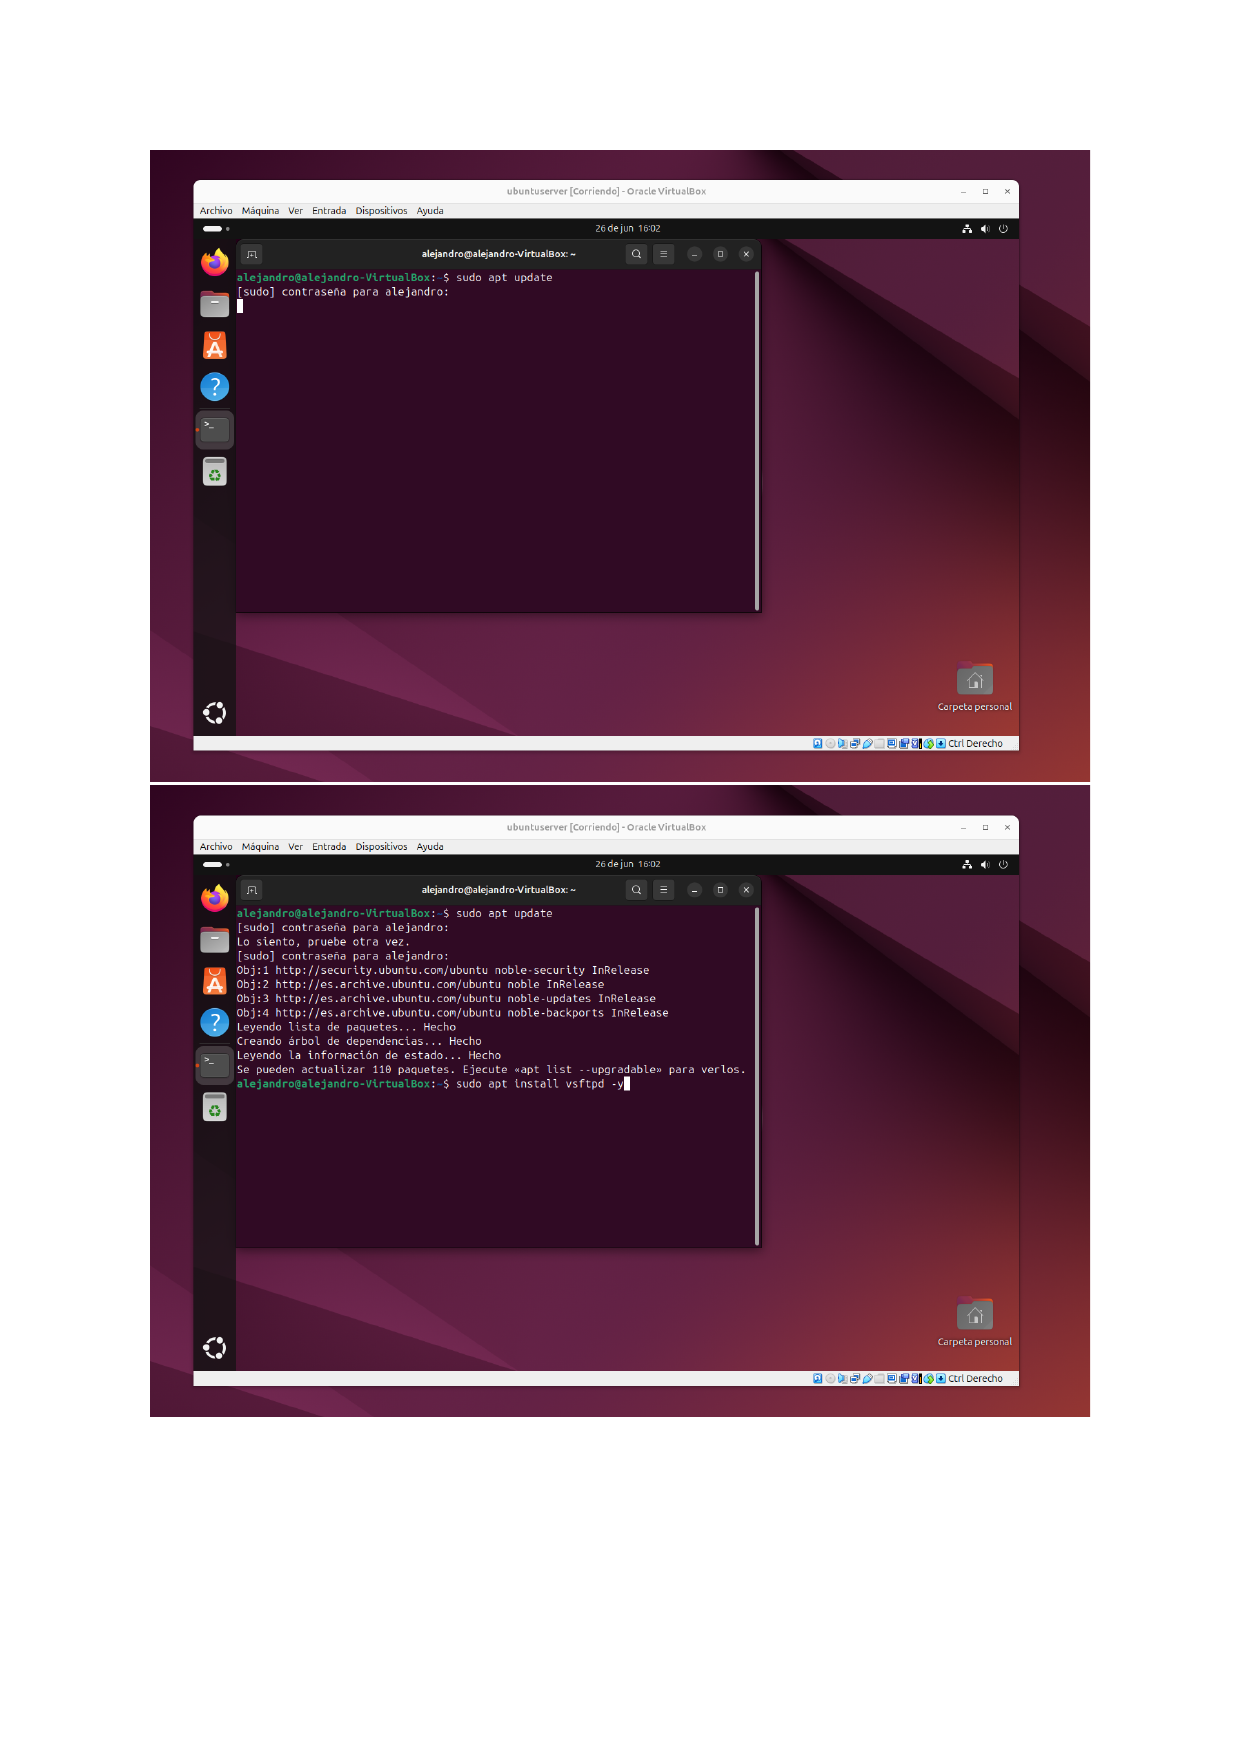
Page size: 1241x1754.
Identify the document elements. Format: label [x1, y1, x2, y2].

picture [150, 150, 1091, 782]
picture [150, 785, 1091, 1417]
